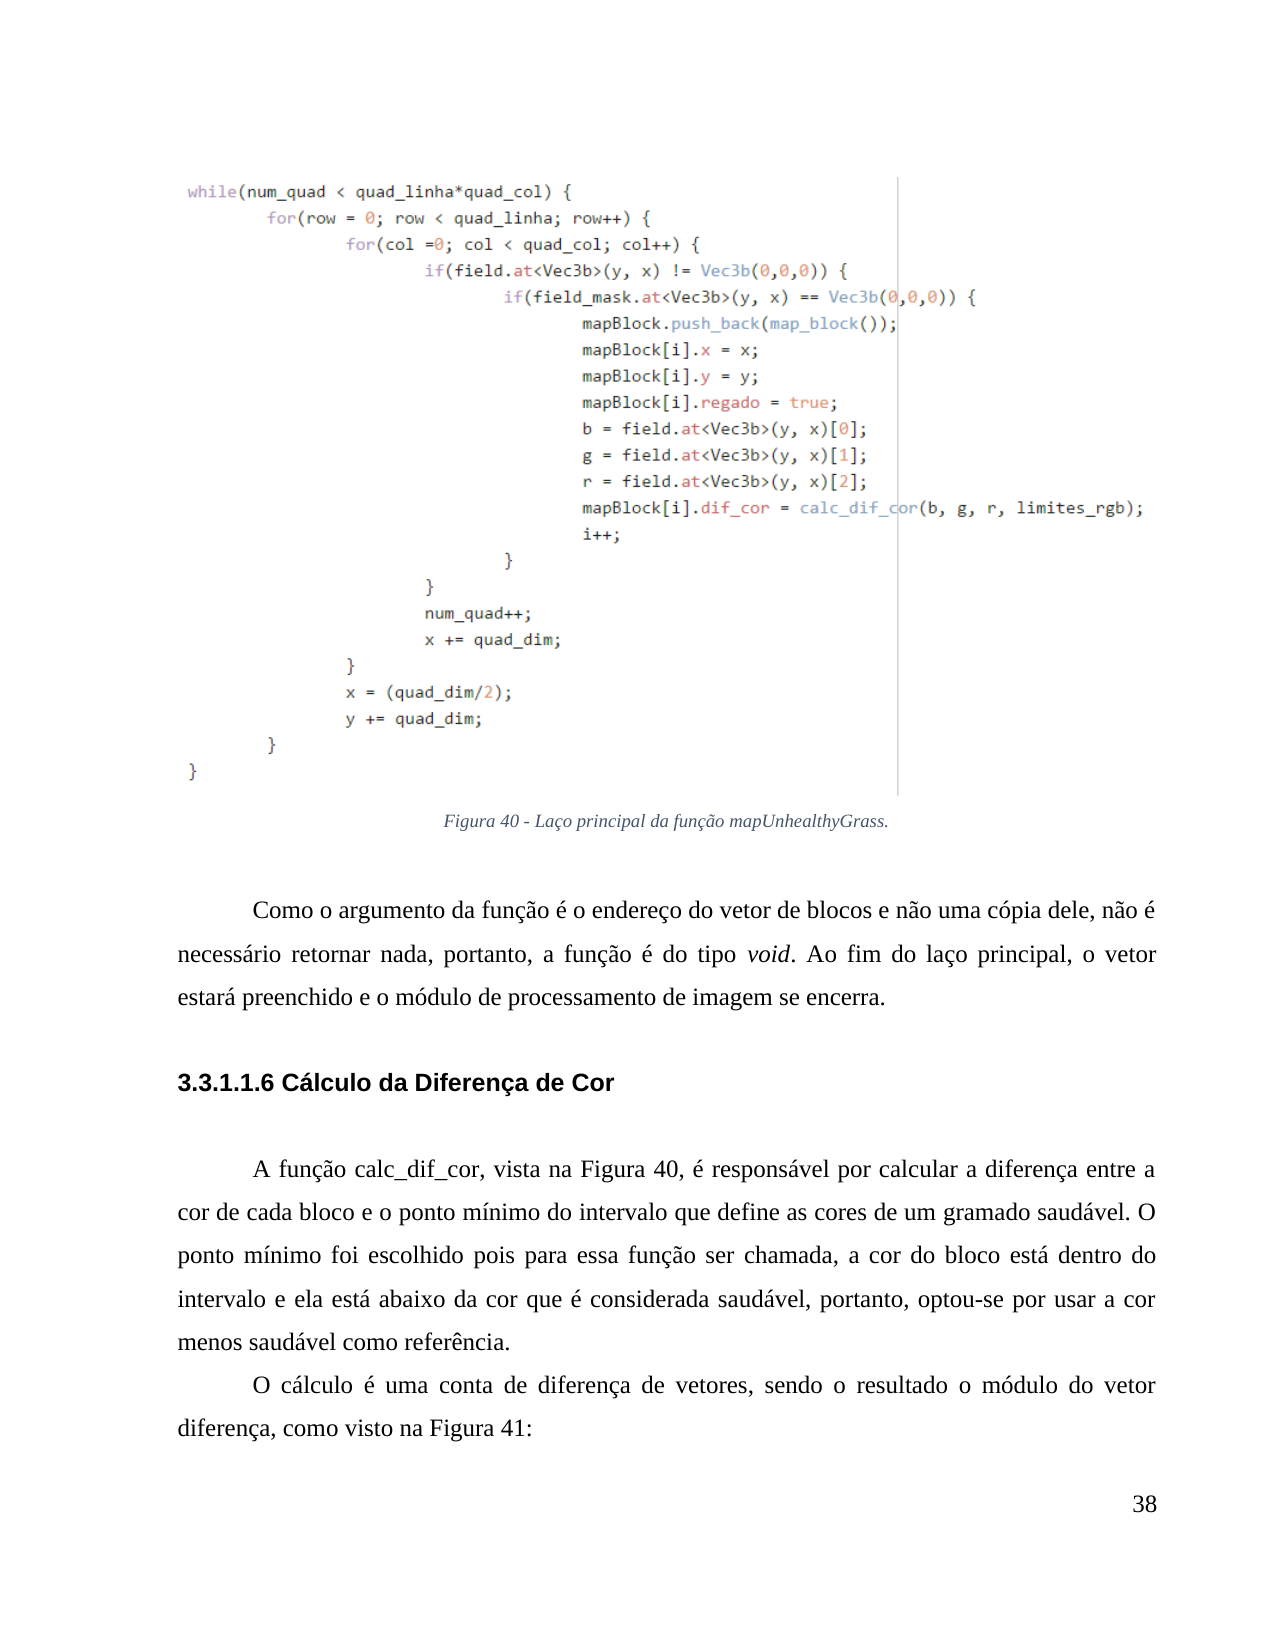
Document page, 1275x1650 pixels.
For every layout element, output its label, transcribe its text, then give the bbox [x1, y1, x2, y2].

picture [177, 177, 1157, 796]
text 3.3.1.1.6 Cálculo da Diferença de Cor [177, 1068, 1157, 1097]
text Figura 40 - Laço principal da função mapUnhealthyGrass. [177, 810, 1157, 832]
text A função calc_dif_cor, vista na Figura 40, é responsável por calcular a diferença entre a cor de cada bloco e o ponto mínimo do intervalo que define as cores de um gramado saudável. O ponto mínimo foi escolhido pois para essa função ser chamada, a cor do bloco está dentro do intervalo e ela está abaixo da cor que é considerada saudável, portanto, optou-se por usar a cor menos saudável como referência. [177, 1154, 1157, 1356]
text Como o argumento da função é o endereço do vetor de blocos e não uma cópia dele, não é necessário retornar nada, portanto, a função é do tipo void. Ao fim do laço principal, o vetor estará preenchido e o módulo de processamento de imagem se encerra. [177, 896, 1157, 1011]
text O cálculo é uma conta de diferença de vetores, sendo o resultado o módulo do vetor diferença, como visto na Figura 41: [177, 1370, 1157, 1442]
